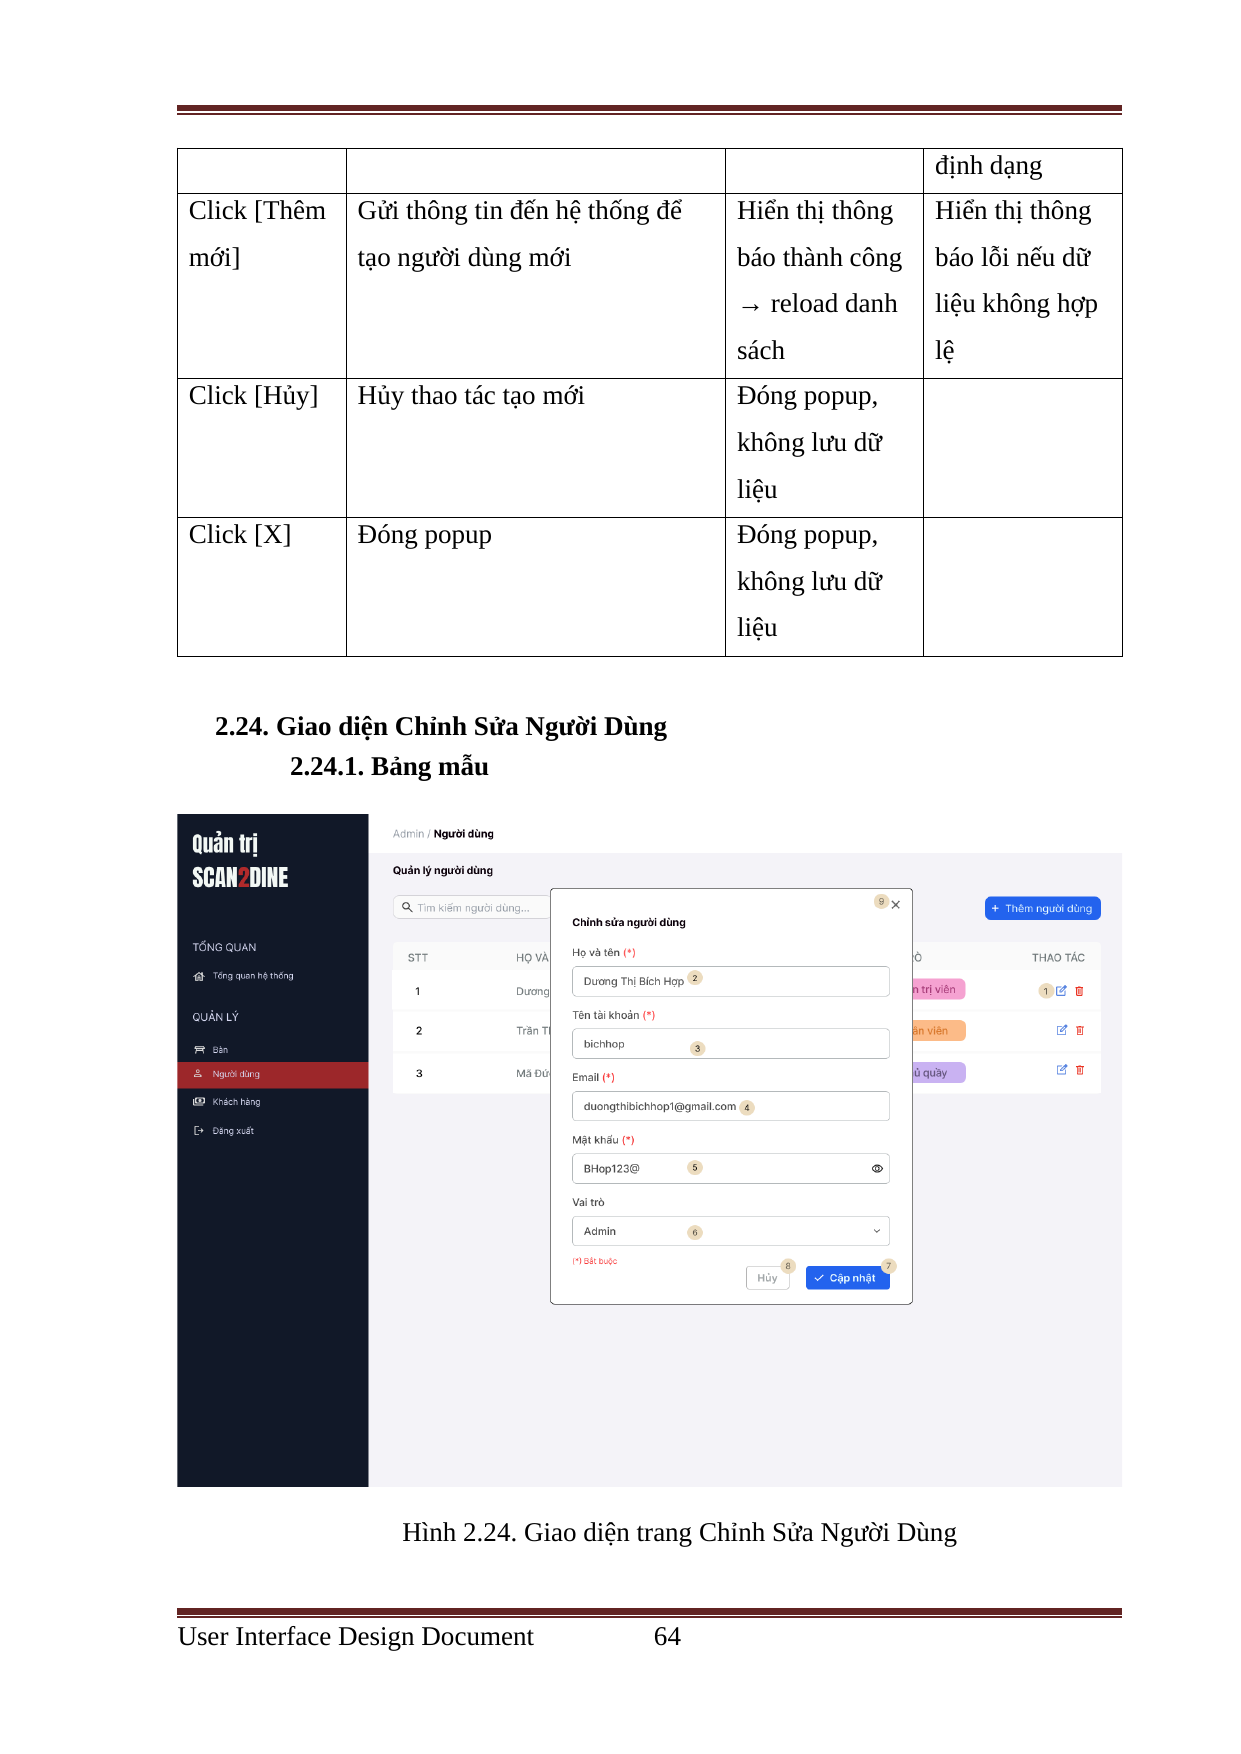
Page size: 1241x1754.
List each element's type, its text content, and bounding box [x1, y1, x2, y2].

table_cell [347, 149, 725, 193]
table_cell Hiển thị thông báo lỗi nếu dữ liệu không hợp lệ [924, 194, 1122, 378]
table_cell Đóng popup, không lưu dữ liệu [726, 518, 923, 656]
subtitle 2.24.1. Bảng mẫu [252, 749, 1122, 781]
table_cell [726, 149, 923, 193]
table_cell Click [X] [178, 518, 346, 656]
table_cell Click [Thêm mới] [178, 194, 346, 378]
table_cell Đóng popup, không lưu dữ liệu [726, 379, 923, 517]
table_cell Hủy thao tác tạo mới [347, 379, 725, 517]
table_cell Đóng popup [347, 518, 725, 656]
list Hình 2.24. Giao diện trang Chỉnh Sửa Người Dùng [237, 1516, 1122, 1547]
table_cell [924, 379, 1122, 517]
subtitle 2.24. Giao diện Chỉnh Sửa Người Dùng [177, 710, 1122, 741]
table_cell Hiển thị thông báo thành công → reload danh sách [726, 194, 923, 378]
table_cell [924, 149, 1122, 193]
table_cell Click [Hủy] [178, 379, 346, 517]
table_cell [178, 149, 346, 193]
table_cell [924, 518, 1122, 656]
picture [177, 814, 1123, 1487]
table_cell Gửi thông tin đến hệ thống để tạo người dùng mới [347, 194, 725, 378]
